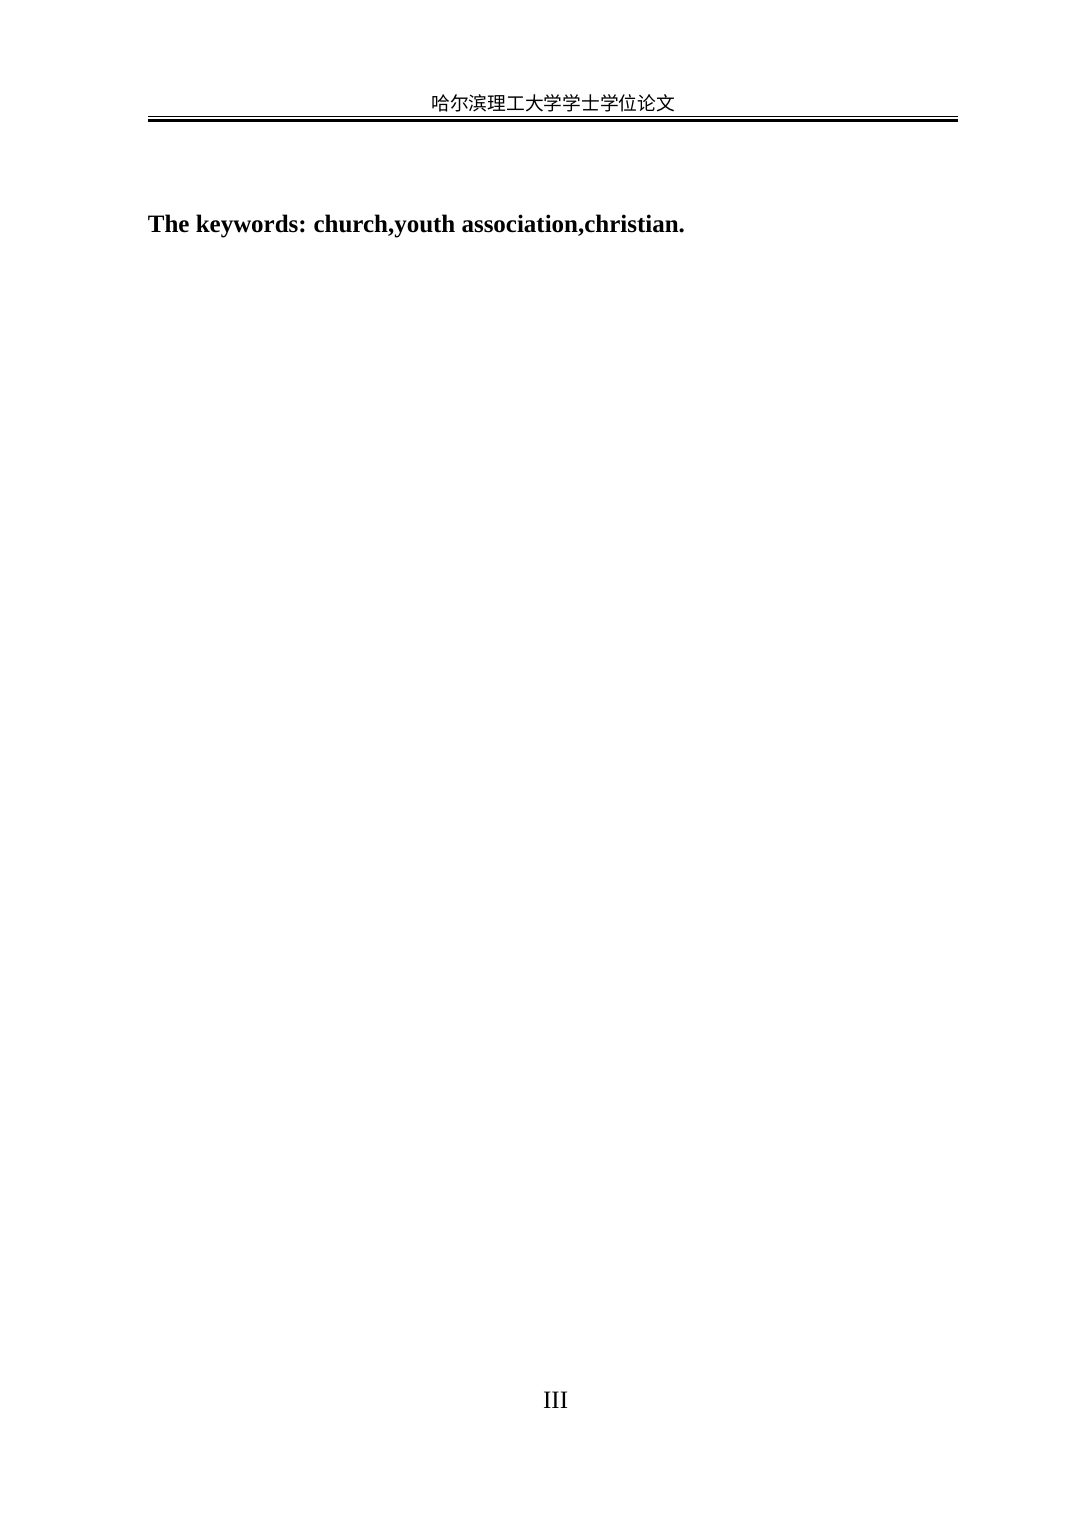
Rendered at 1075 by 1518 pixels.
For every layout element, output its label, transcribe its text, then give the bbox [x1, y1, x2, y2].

text The keywords: church,youth association,christian. [148, 209, 957, 237]
